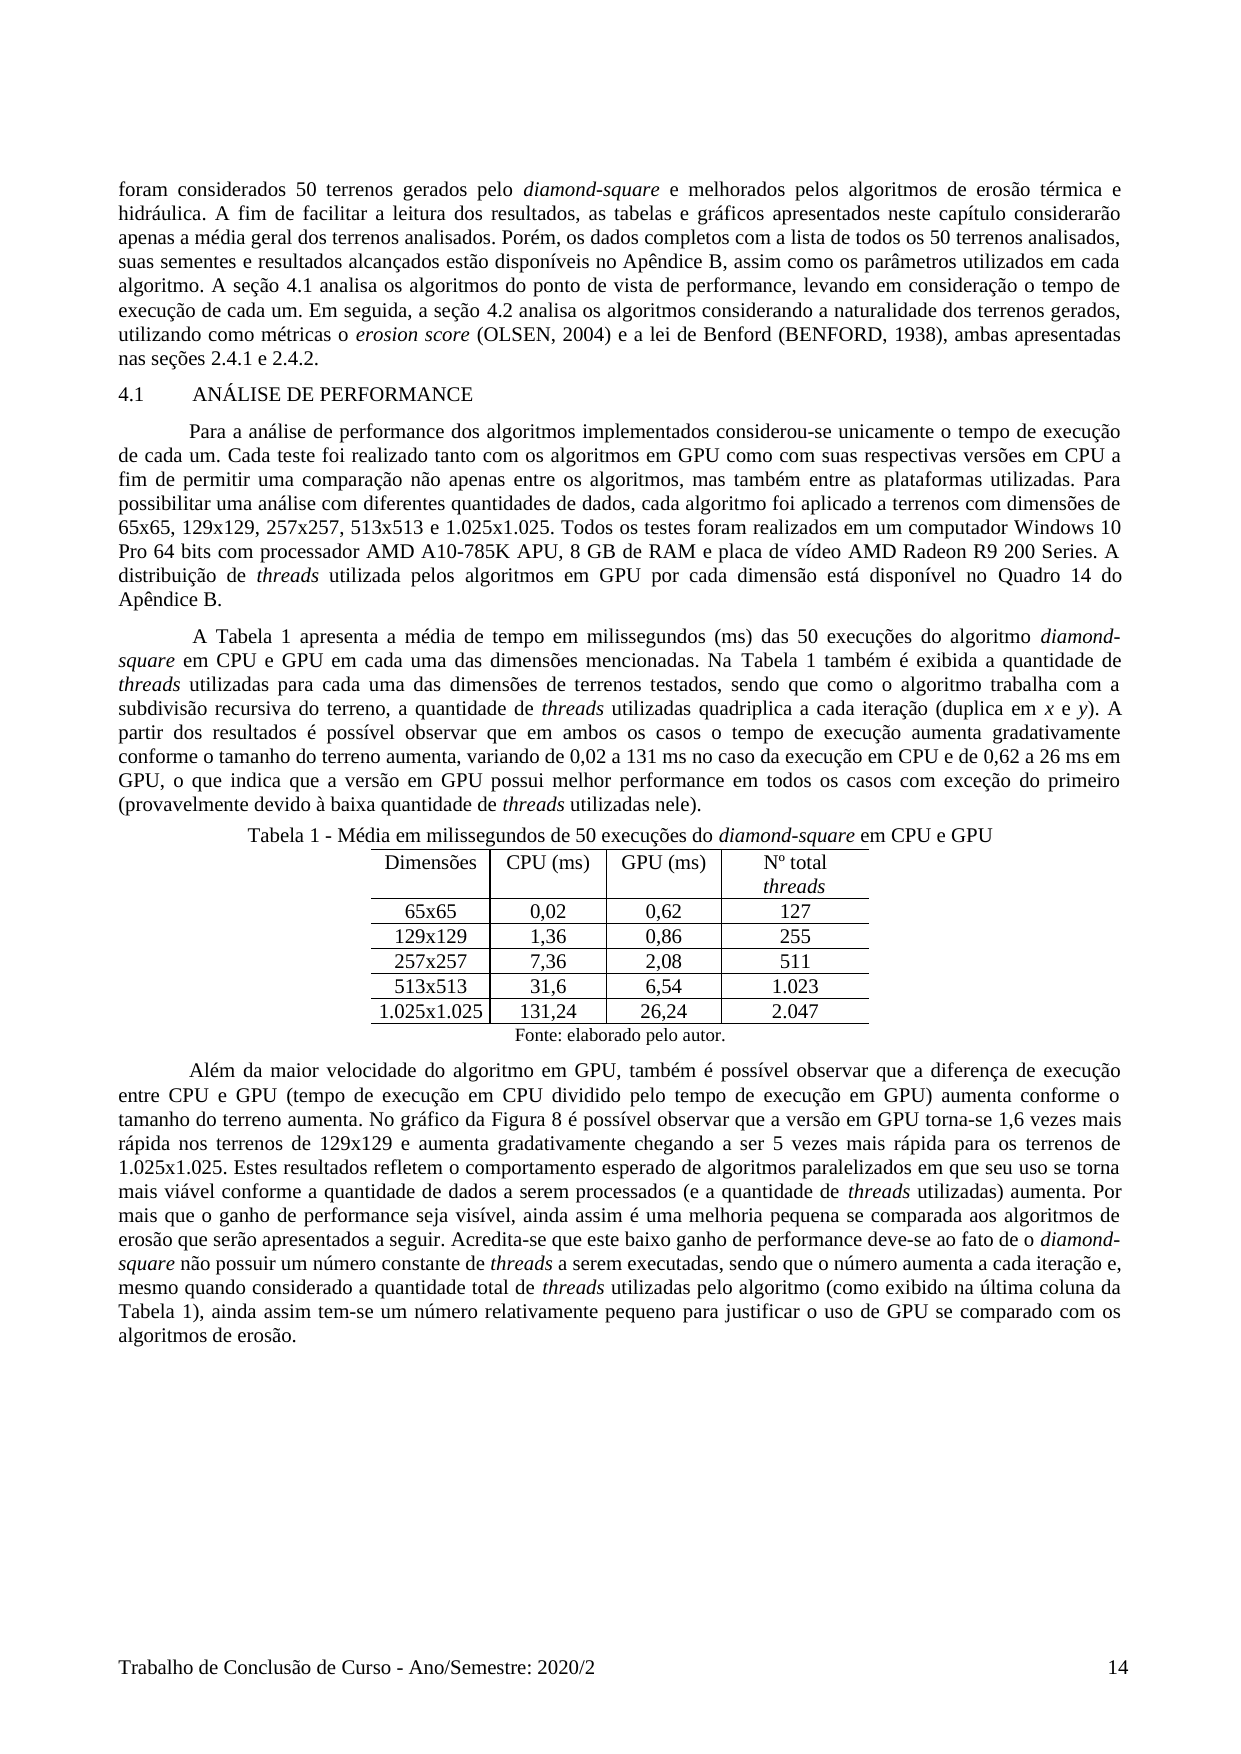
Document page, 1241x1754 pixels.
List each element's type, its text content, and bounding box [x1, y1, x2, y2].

table_cell 511 [722, 949, 869, 973]
table_cell 1.023 [722, 974, 869, 998]
table_cell 31,6 [491, 974, 606, 998]
table_cell 2.047 [722, 999, 869, 1023]
table_cell 129x129 [371, 924, 489, 948]
table_cell 255 [722, 924, 869, 948]
table_header Nº total threads [722, 850, 869, 898]
table_cell 131,24 [491, 999, 606, 1023]
table_cell 2,08 [607, 949, 721, 973]
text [118, 177, 1122, 370]
text Tabela 1 - Média em milissegundos de 50 execuções do diamond-square em CPU e GPU [118, 822, 1122, 847]
table_cell 257x257 [371, 949, 489, 973]
table_cell 7,36 [491, 949, 606, 973]
table_cell 26,24 [607, 999, 721, 1023]
table_cell 1,36 [491, 924, 606, 948]
table_cell 65x65 [371, 899, 489, 923]
text Para a análise de performance dos algoritmos implementados considerou-se unicamente o tempo de execução de cada um. Cada teste foi realizado tanto com os algoritmos em GPU como com suas respectivas versões em CPU a fim de permitir uma comparação não apenas entre os algoritmos, mas também entre as plataformas utilizadas. Para possibilitar uma análise com diferentes quantidades de dados, cada algoritmo foi aplicado a terrenos com dimensões de 65x65, 129x129, 257x257, 513x513 e 1.025x1.025. Todos os testes foram realizados em um computador Windows 10 Pro 64 bits com processador AMD A10-785K APU, 8 GB de RAM e placa de vídeo AMD Radeon R9 200 Series. A distribuição de threads utilizada pelos algoritmos em GPU por cada dimensão está disponível no Quadro 14 do Apêndice B. [118, 419, 1122, 611]
table_cell 513x513 [371, 974, 489, 998]
table_cell 0,62 [607, 899, 721, 923]
text Fonte: elaborado pelo autor. [118, 1024, 1122, 1046]
table_header CPU (ms) [491, 850, 606, 898]
table_cell 6,54 [607, 974, 721, 998]
table_header GPU (ms) [607, 850, 721, 898]
table_cell 1.025x1.025 [371, 999, 489, 1023]
subtitle Análise de performance [118, 382, 1122, 406]
text Além da maior velocidade do algoritmo em GPU, também é possível observar que a diferença de execução entre CPU e GPU (tempo de execução em CPU dividido pelo tempo de execução em GPU) aumenta conforme o tamanho do terreno aumenta. No gráfico da Figura 8 é possível observar que a versão em GPU torna-se 1,6 vezes mais rápida nos terrenos de 129x129 e aumenta gradativamente chegando a ser 5 vezes mais rápida para os terrenos de 1.025x1.025. Estes resultados refletem o comportamento esperado de algoritmos paralelizados em que seu uso se torna mais viável conforme a quantidade de dados a serem processados (e a quantidade de threads utilizadas) aumenta. Por mais que o ganho de performance seja visível, ainda assim é uma melhoria pequena se comparada aos algoritmos de erosão que serão apresentados a seguir. Acredita-se que este baixo ganho de performance deve-se ao fato de o diamond-square não possuir um número constante de threads a serem executadas, sendo que o número aumenta a cada iteração e, mesmo quando considerado a quantidade total de threads utilizadas pelo algoritmo (como exibido na última coluna da Tabela 1), ainda assim tem-se um número relativamente pequeno para justificar o uso de GPU se comparado com os algoritmos de erosão. [118, 1058, 1122, 1347]
table_cell 127 [722, 899, 869, 923]
table_cell 0,86 [607, 924, 721, 948]
table_header Dimensões [371, 850, 489, 898]
table_cell 0,02 [491, 899, 606, 923]
text A Tabela 1 apresenta a média de tempo em milissegundos (ms) das 50 execuções do algoritmo diamond-square em CPU e GPU em cada uma das dimensões mencionadas. Na Tabela 1 também é exibida a quantidade de threads utilizadas para cada uma das dimensões de terrenos testados, sendo que como o algoritmo trabalha com a subdivisão recursiva do terreno, a quantidade de threads utilizadas quadriplica a cada iteração (duplica em x e y). A partir dos resultados é possível observar que em ambos os casos o tempo de execução aumenta gradativamente conforme o tamanho do terreno aumenta, variando de 0,02 a 131 ms no caso da execução em CPU e de 0,62 a 26 ms em GPU, o que indica que a versão em GPU possui melhor performance em todos os casos com exceção do primeiro (provavelmente devido à baixa quantidade de threads utilizadas nele). [118, 624, 1122, 816]
